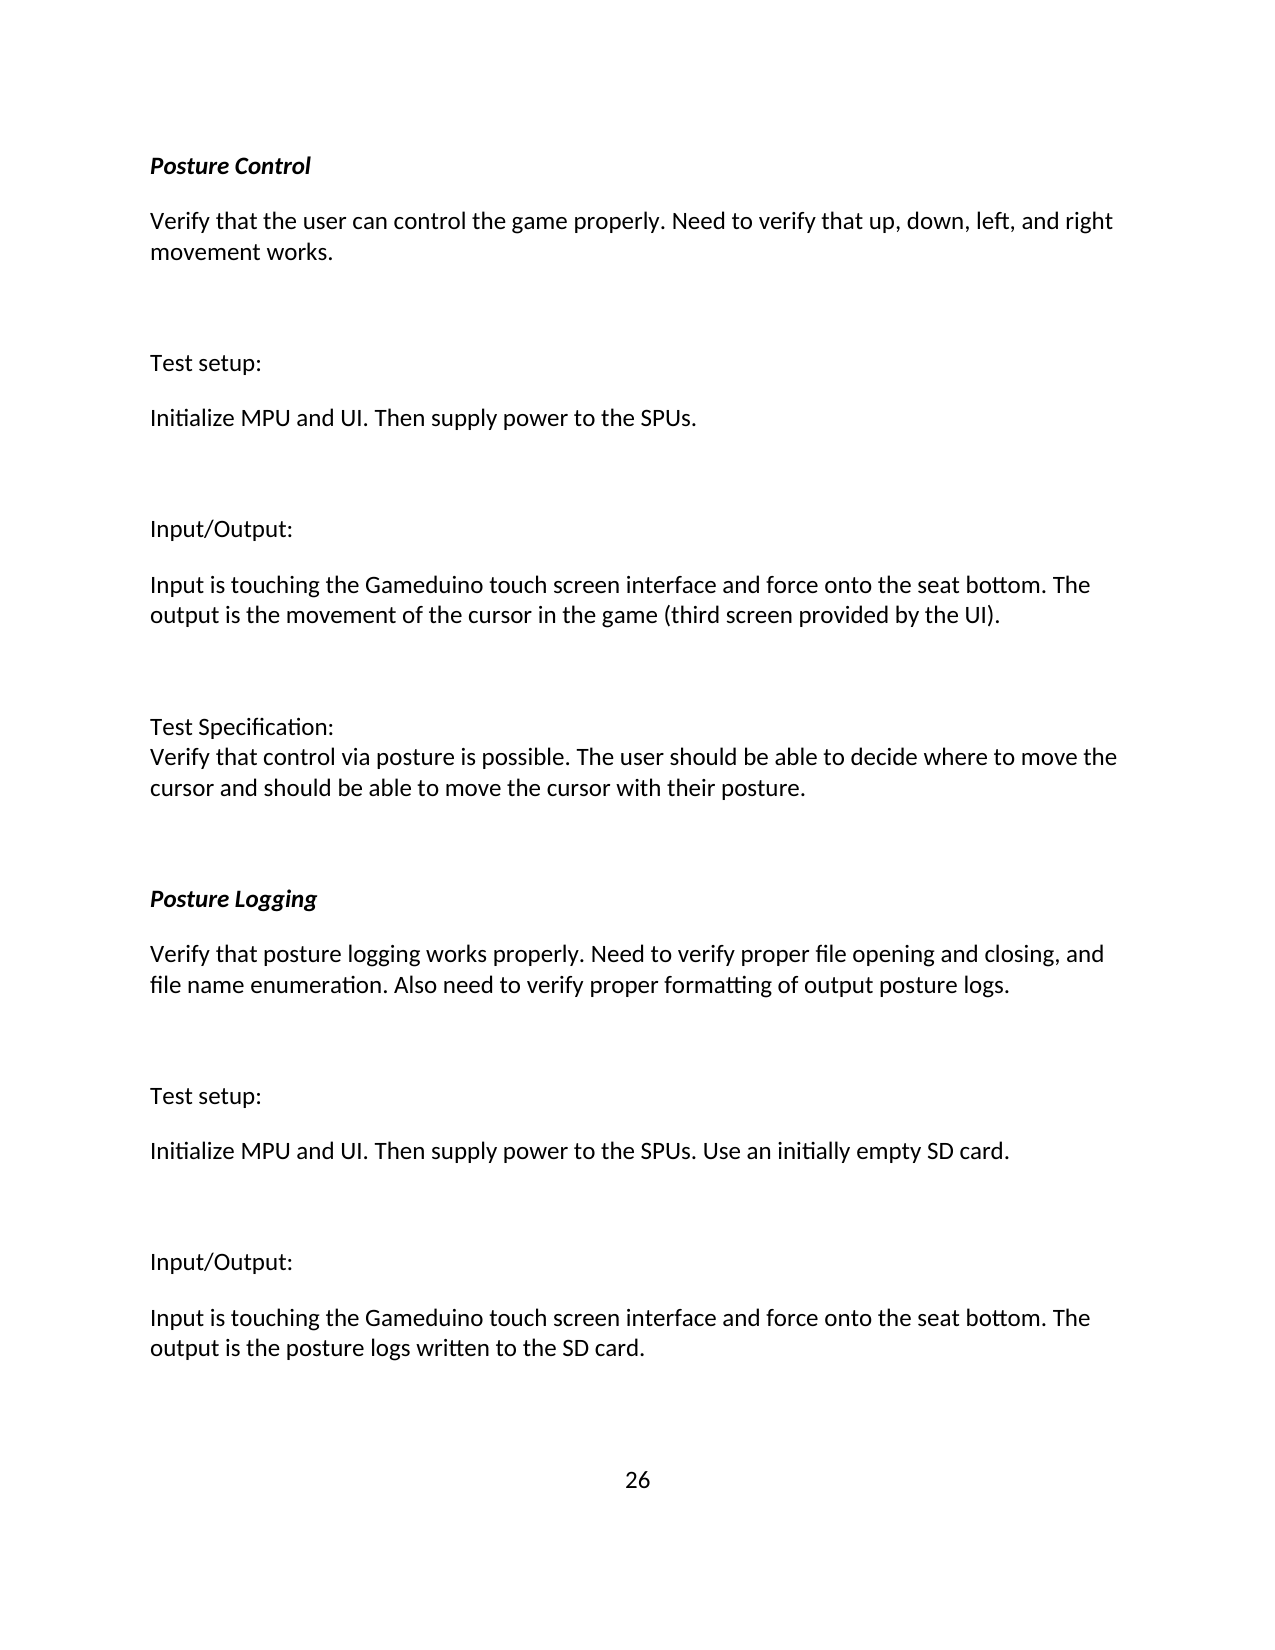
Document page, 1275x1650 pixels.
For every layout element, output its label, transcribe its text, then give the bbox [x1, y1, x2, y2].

text Input/Output: [150, 1246, 1125, 1277]
text Verify that posture logging works properly. Need to verify proper file opening and closing, and file name enumeration. Also need to verify proper formatting of output posture logs. [150, 938, 1125, 999]
text Test setup: [150, 347, 1125, 378]
text Input is touching the Gameduino touch screen interface and force onto the seat bottom. The output is the posture logs written to the SD card. [150, 1302, 1125, 1363]
text Initialize MPU and UI. Then supply power to the SPUs. [150, 403, 1125, 433]
text Initialize MPU and UI. Then supply power to the SPUs. Use an initially empty SD card. [150, 1135, 1125, 1166]
text Test Specification: Verify that control via posture is possible. The user should be able to decide where to move the cursor and should be able to move the cursor with their posture. [150, 711, 1125, 802]
text Input/Output: [150, 514, 1125, 544]
text Input is touching the Gameduino touch screen interface and force onto the seat bottom. The output is the movement of the cursor in the game (third screen provided by the UI). [150, 569, 1125, 630]
text Test setup: [150, 1080, 1125, 1110]
subtitle Posture Logging [150, 883, 1125, 913]
subtitle Posture Control [150, 150, 1125, 181]
text Verify that the user can control the game properly. Need to verify that up, down, left, and right movement works. [150, 206, 1125, 267]
